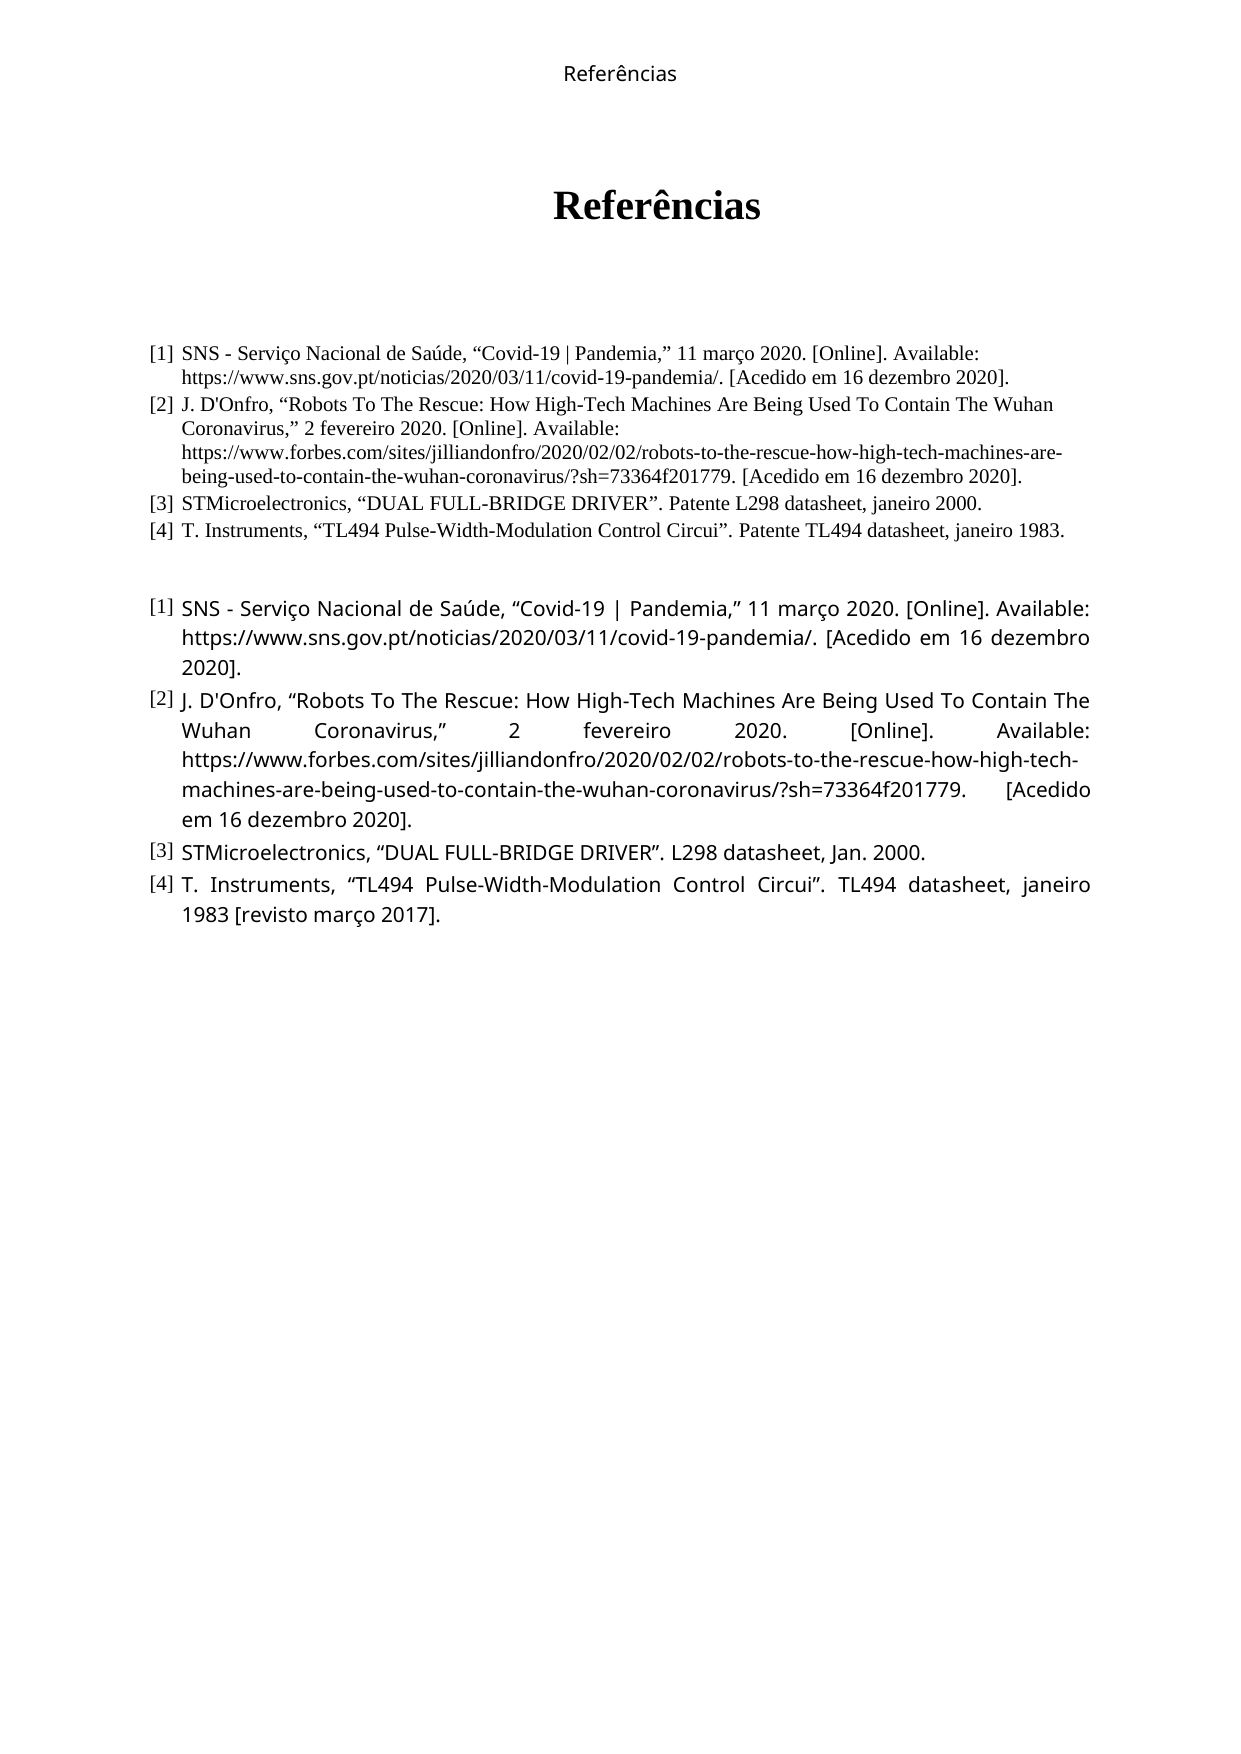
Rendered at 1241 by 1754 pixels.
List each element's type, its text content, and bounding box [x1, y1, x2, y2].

table_cell T. Instruments, “TL494 Pulse-Width-Modulation Control Circui”. TL494 datasheet, janeiro 1983 [revisto março 2017]. [180, 869, 1092, 932]
table_cell STMicroelectronics, “DUAL FULL-BRIDGE DRIVER”. L298 datasheet, Jan. 2000. [180, 836, 1092, 869]
table_header SNS - Serviço Nacional de Saúde, “Covid-19 | Pandemia,” 11 março 2020. [Online]. Available: https://www.sns.gov.pt/noticias/2020/03/11/covid-19-pandemia/. [Acedido em 16 dezembro 2020]. [180, 592, 1092, 684]
table_cell J. D'Onfro, “Robots To The Rescue: How High-Tech Machines Are Being Used To Contain The Wuhan Coronavirus,” 2 fevereiro 2020. [Online]. Available: https://www.forbes.com/sites/jilliandonfro/2020/02/02/robots-to-the-rescue-how-high-tech-machines-are-being-used-to-contain-the-wuhan-coronavirus/?sh=73364f201779. [Acedido em 16 dezembro 2020]. [180, 685, 1092, 836]
table_cell [2] [148, 685, 180, 836]
table_cell [4] [148, 869, 180, 932]
table_header [1] [148, 592, 180, 684]
table_cell [3] [148, 836, 180, 869]
